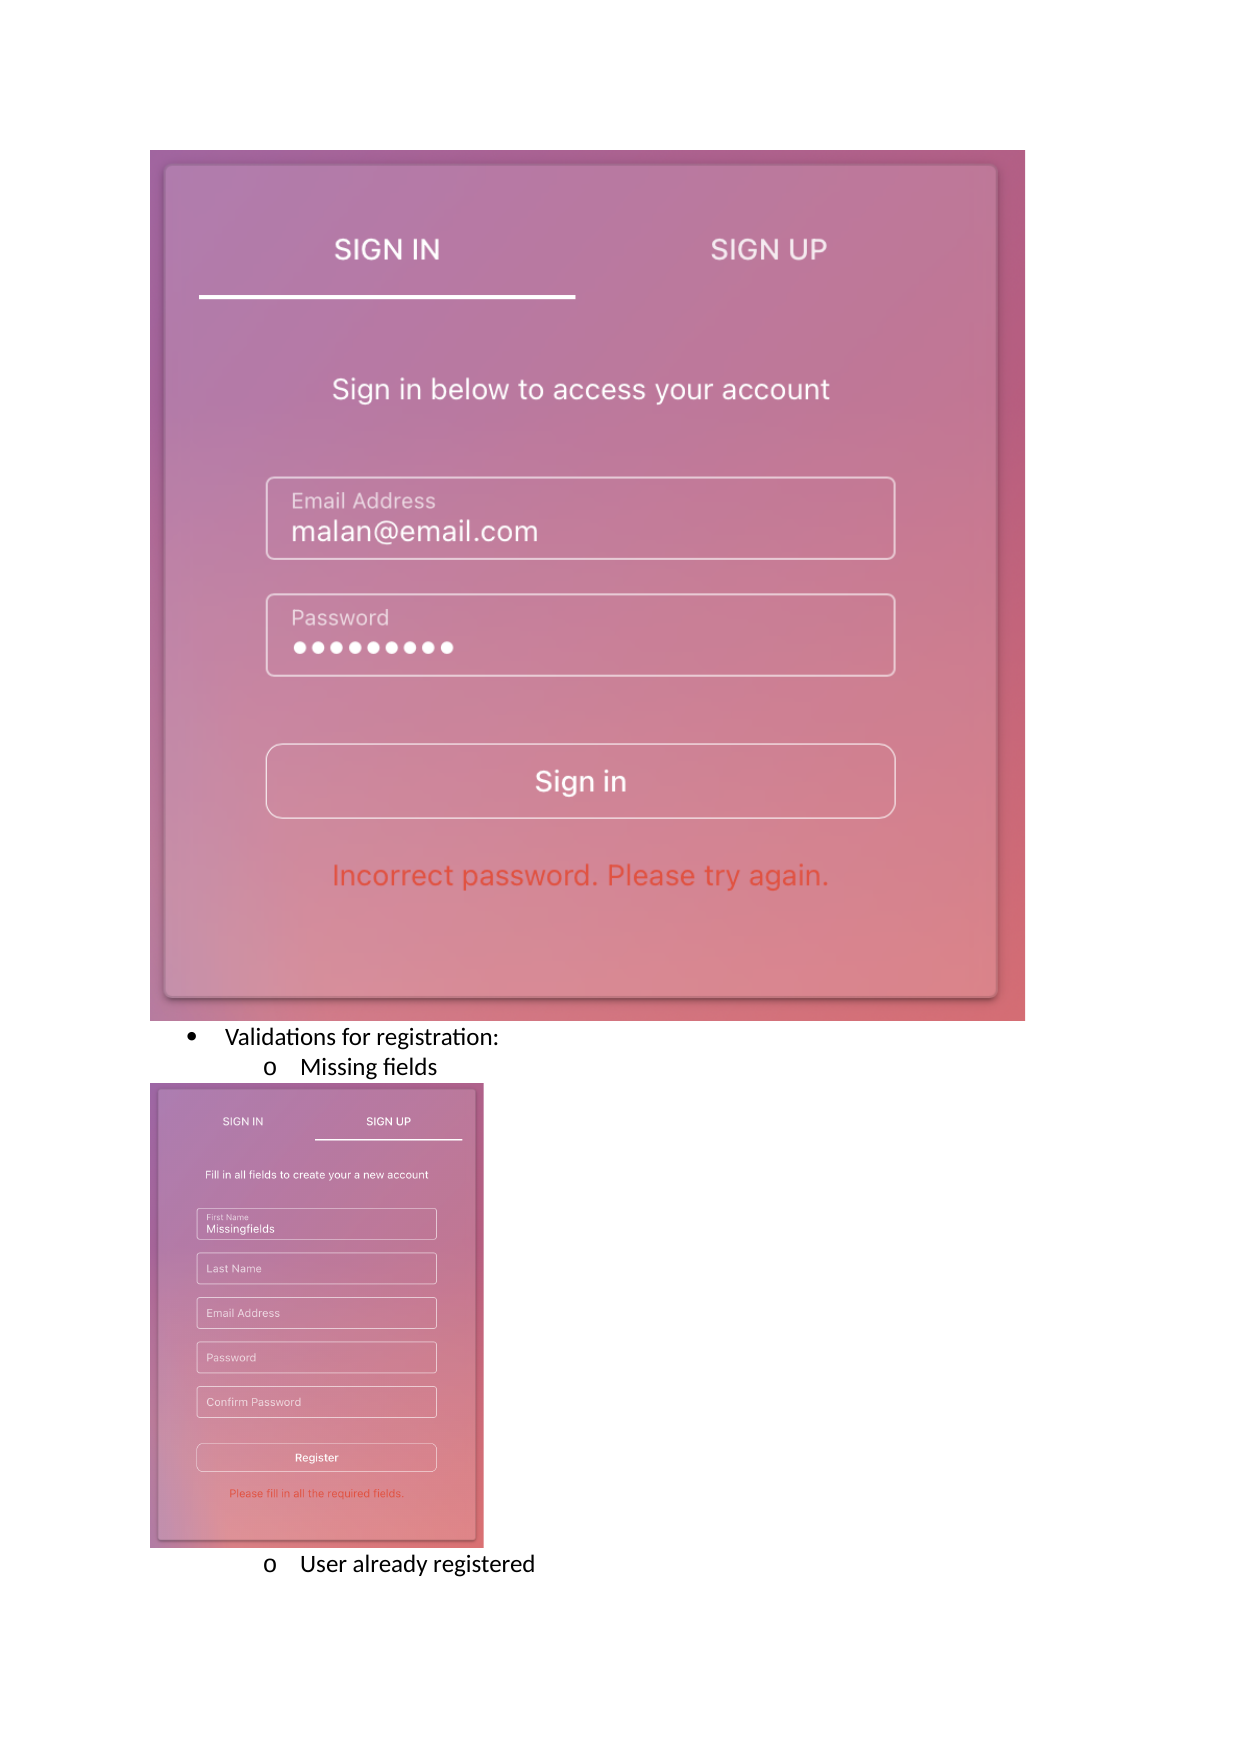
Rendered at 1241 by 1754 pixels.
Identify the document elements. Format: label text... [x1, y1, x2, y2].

list Missing fields [262, 1051, 1090, 1083]
list User already registered [262, 1548, 1090, 1580]
picture [150, 150, 1025, 1021]
list Validations for registration: [187, 1021, 1090, 1051]
picture [150, 1083, 484, 1548]
